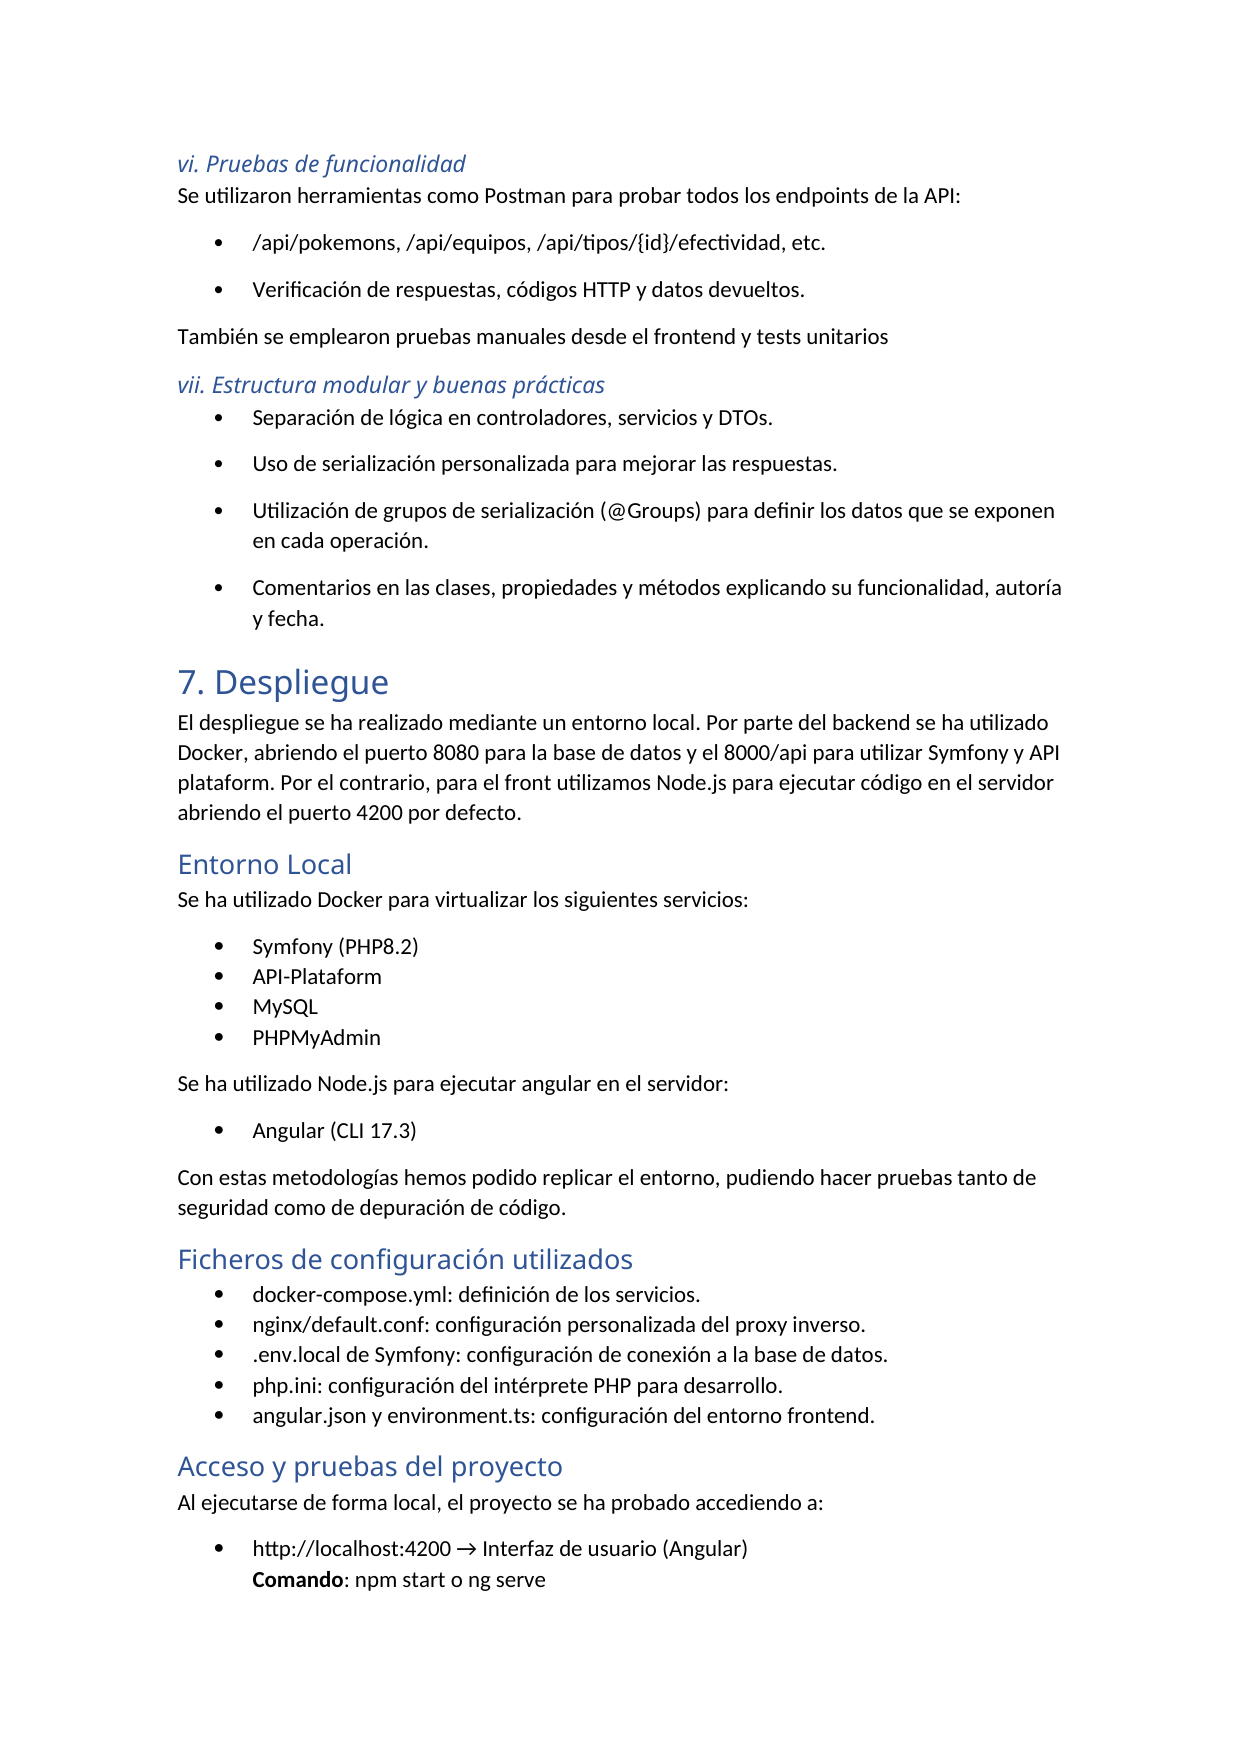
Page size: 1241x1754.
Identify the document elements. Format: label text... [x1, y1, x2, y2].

text Se ha utilizado Docker para virtualizar los siguientes servicios: [177, 885, 1063, 913]
list MySQL [215, 992, 1063, 1020]
text Al ejecutarse de forma local, el proyecto se ha probado accediendo a: [177, 1488, 1063, 1516]
subtitle Ficheros de configuración utilizados [177, 1240, 1063, 1277]
list php.ini: configuración del intérprete PHP para desarrollo. [215, 1371, 1063, 1399]
list nginx/default.conf: configuración personalizada del proxy inverso. [215, 1310, 1063, 1338]
list Symfony (PHP8.2) [215, 932, 1063, 960]
subtitle vi. Pruebas de funcionalidad [177, 148, 1063, 179]
list Utilización de grupos de serialización (@Groups) para definir los datos que se exponen en cada operación. [215, 496, 1063, 554]
list Verificación de respuestas, códigos HTTP y datos devueltos. [215, 275, 1063, 303]
text Se ha utilizado Node.js para ejecutar angular en el servidor: [177, 1069, 1063, 1097]
list .env.local de Symfony: configuración de conexión a la base de datos. [215, 1341, 1063, 1368]
list /api/pokemons, /api/equipos, /api/tipos/{id}/efectividad, etc. [215, 228, 1063, 256]
text Con estas metodologías hemos podido replicar el entorno, pudiendo hacer pruebas tanto de seguridad como de depuración de código. [177, 1163, 1063, 1221]
subtitle Acceso y pruebas del proyecto [177, 1448, 1063, 1485]
list Comando: npm start o ng serve [252, 1565, 1063, 1593]
subtitle vii. Estructura modular y buenas prácticas [177, 369, 1063, 400]
list Angular (CLI 17.3) [215, 1116, 1063, 1144]
list Separación de lógica en controladores, servicios y DTOs. [215, 403, 1063, 431]
list angular.json y environment.ts: configuración del entorno frontend. [215, 1401, 1063, 1429]
list API-Plataform [215, 962, 1063, 990]
text También se emplearon pruebas manuales desde el frontend y tests unitarios [177, 322, 1063, 350]
list Comentarios en las clases, propiedades y métodos explicando su funcionalidad, autoría y fecha. [215, 573, 1063, 632]
list PHPMyAdmin [215, 1023, 1063, 1051]
subtitle 7. Despliegue [177, 659, 1063, 704]
text El despliegue se ha realizado mediante un entorno local. Por parte del backend se ha utilizado Docker, abriendo el puerto 8080 para la base de datos y el 8000/api para utilizar Symfony y API plataform. Por el contrario, para el front utilizamos Node.js para ejecutar código en el servidor abriendo el puerto 4200 por defecto. [177, 708, 1063, 826]
subtitle Entorno Local [177, 845, 1063, 882]
list http://localhost:4200 → Interfaz de usuario (Angular) [215, 1534, 1063, 1562]
list Uso de serialización personalizada para mejorar las respuestas. [215, 449, 1063, 477]
list docker-compose.yml: definición de los servicios. [215, 1280, 1063, 1308]
text Se utilizaron herramientas como Postman para probar todos los endpoints de la API: [177, 181, 1063, 209]
